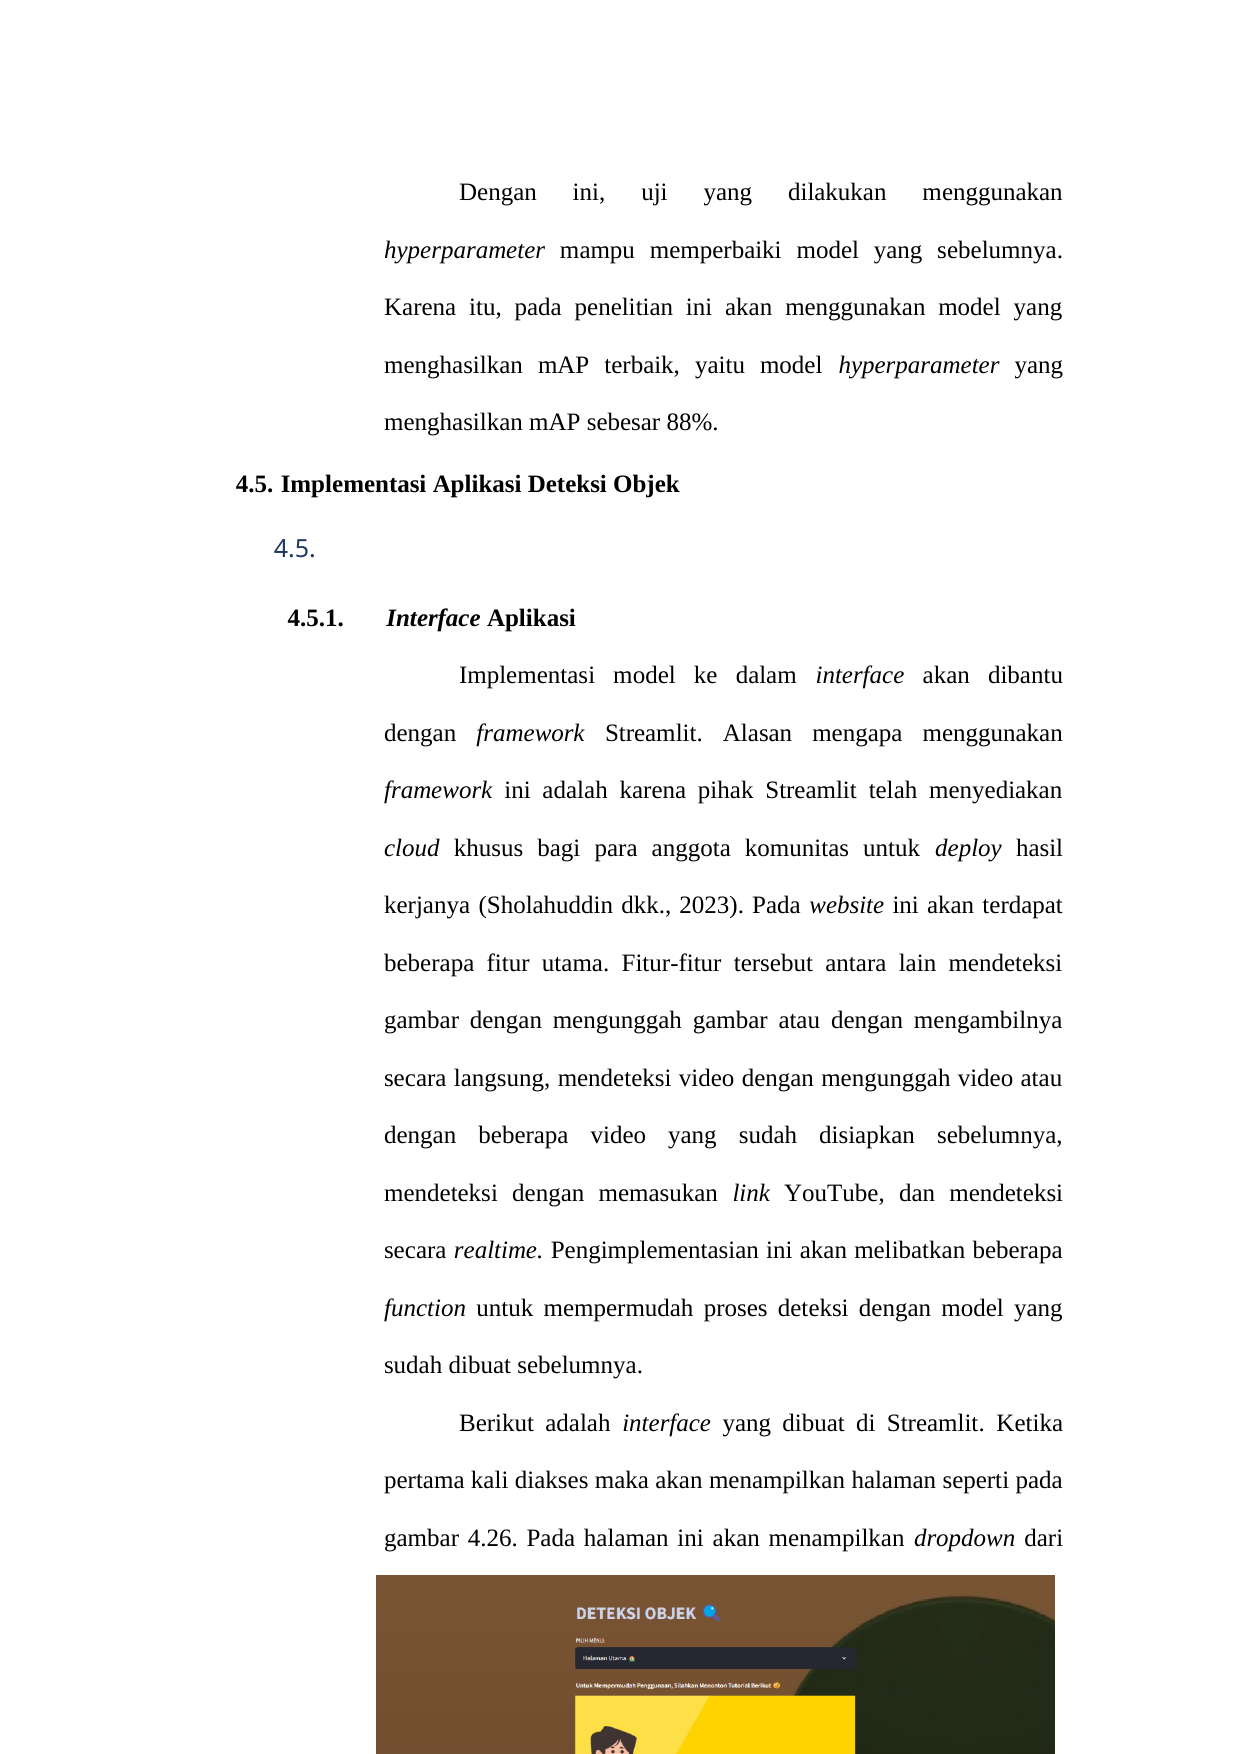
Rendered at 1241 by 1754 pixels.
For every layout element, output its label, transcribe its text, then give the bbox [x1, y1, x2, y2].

subtitle Implementasi Aplikasi Deteksi Objek [236, 469, 1063, 498]
subtitle Interface Aplikasi [287, 603, 1063, 632]
text Dengan ini, uji yang dilakukan menggunakan hyperparameter mampu memperbaiki model yang sebelumnya. Karena itu, pada penelitian ini akan menggunakan model yang menghasilkan mAP terbaik, yaitu model hyperparameter yang menghasilkan mAP sebesar 88%. [384, 177, 1063, 436]
picture [376, 1575, 1055, 1754]
text Implementasi model ke dalam interface akan dibantu dengan framework Streamlit. Alasan mengapa menggunakan framework ini adalah karena pihak Streamlit telah menyediakan cloud khusus bagi para anggota komunitas untuk deploy hasil kerjanya . Pada website ini akan terdapat beberapa fitur utama. Fitur-fitur tersebut antara lain mendeteksi gambar dengan mengunggah gambar atau dengan mengambilnya secara langsung, mendeteksi video dengan mengunggah video atau dengan beberapa video yang sudah disiapkan sebelumnya, mendeteksi dengan memasukan link YouTube, dan mendeteksi secara realtime. Pengimplementasian ini akan melibatkan beberapa function untuk mempermudah proses deteksi dengan model yang sudah dibuat sebelumnya. [384, 660, 1063, 1379]
